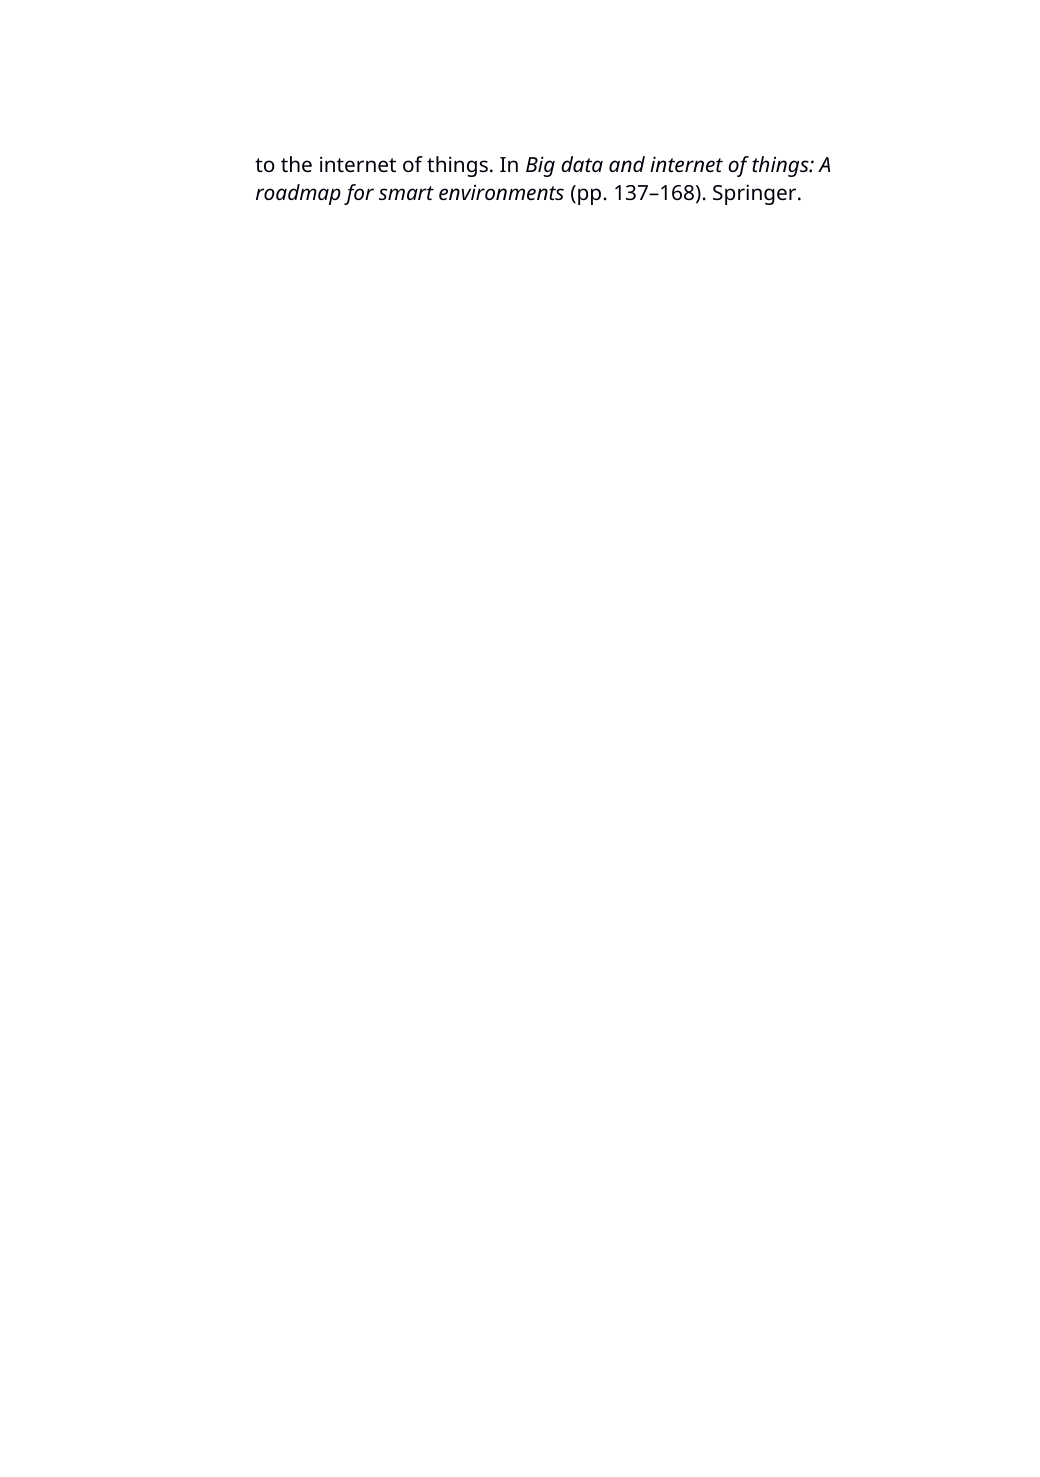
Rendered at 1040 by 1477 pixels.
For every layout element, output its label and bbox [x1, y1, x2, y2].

text [255, 150, 910, 207]
